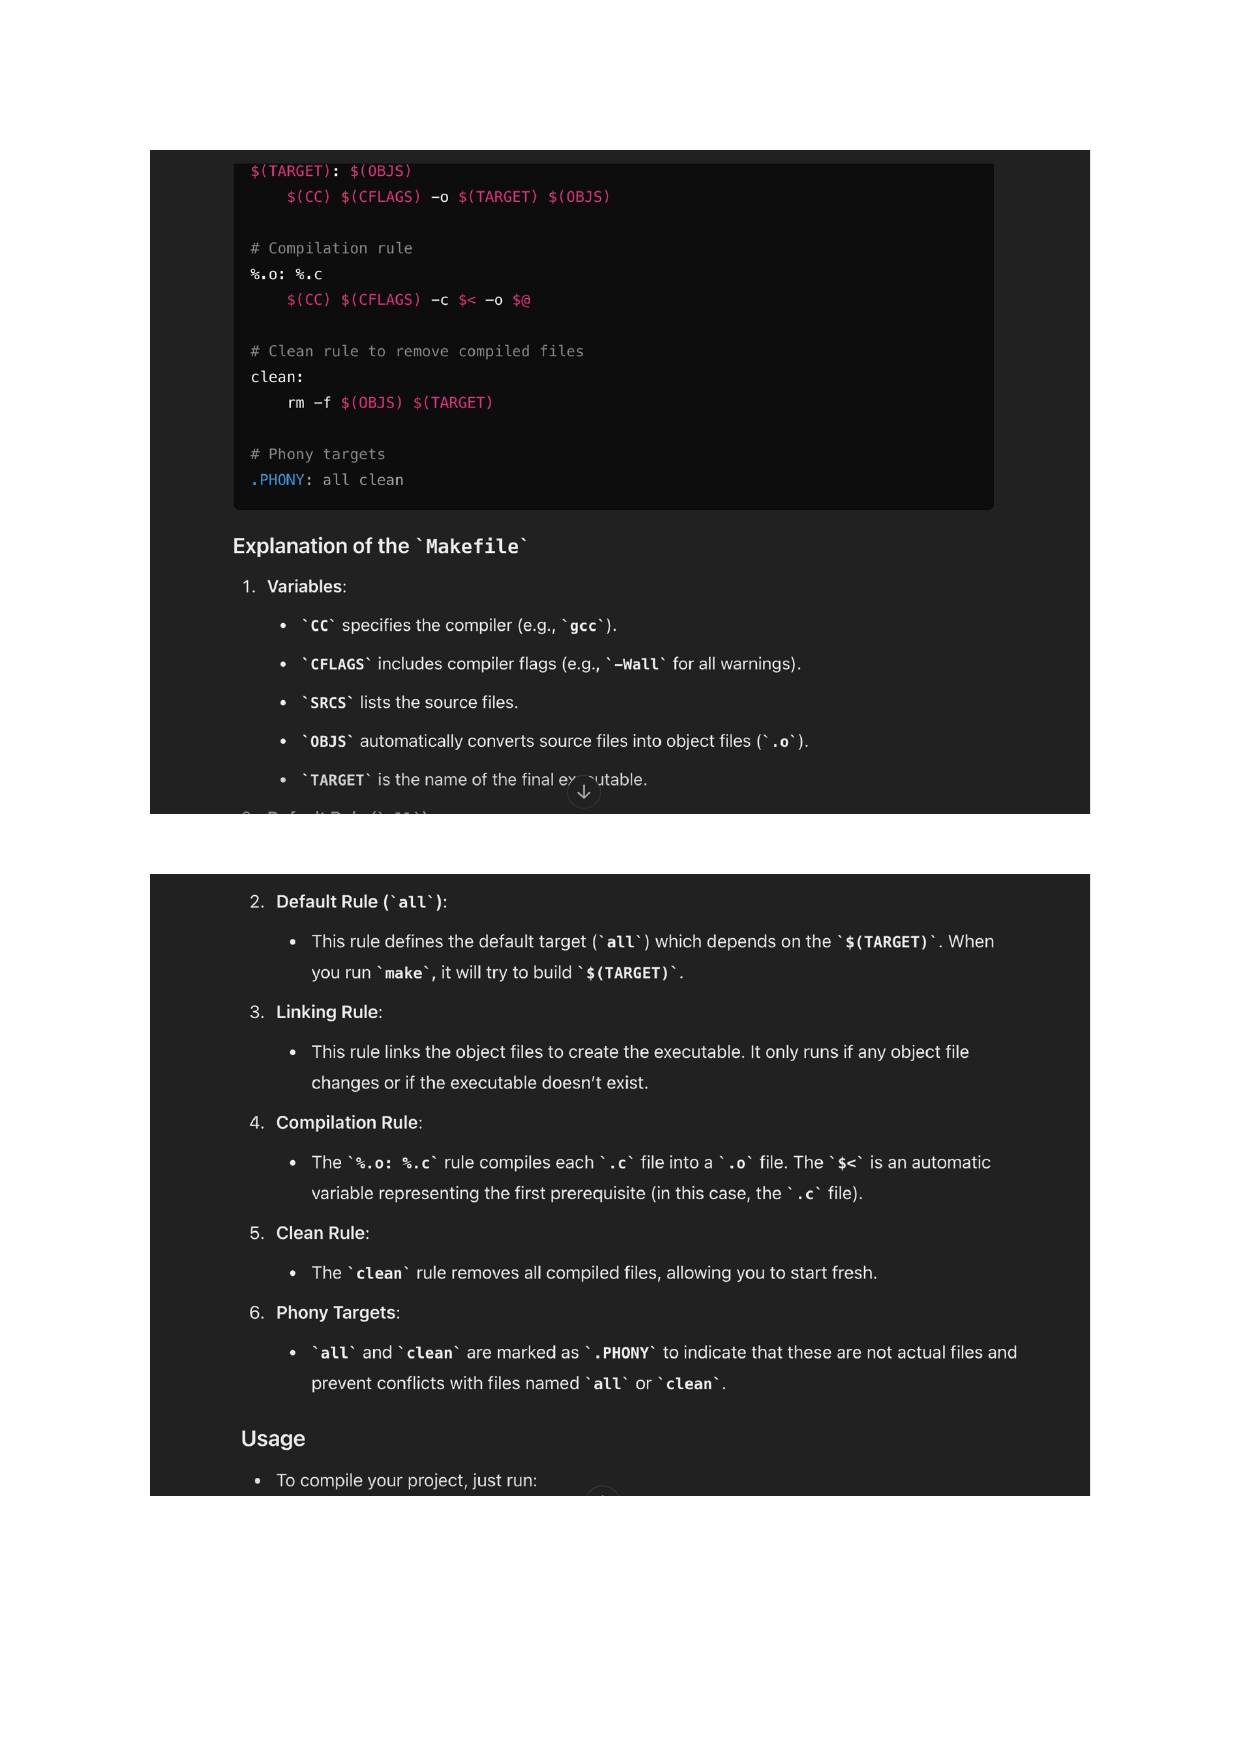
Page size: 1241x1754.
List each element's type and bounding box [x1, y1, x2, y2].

picture [150, 874, 1091, 1496]
picture [150, 150, 1091, 814]
